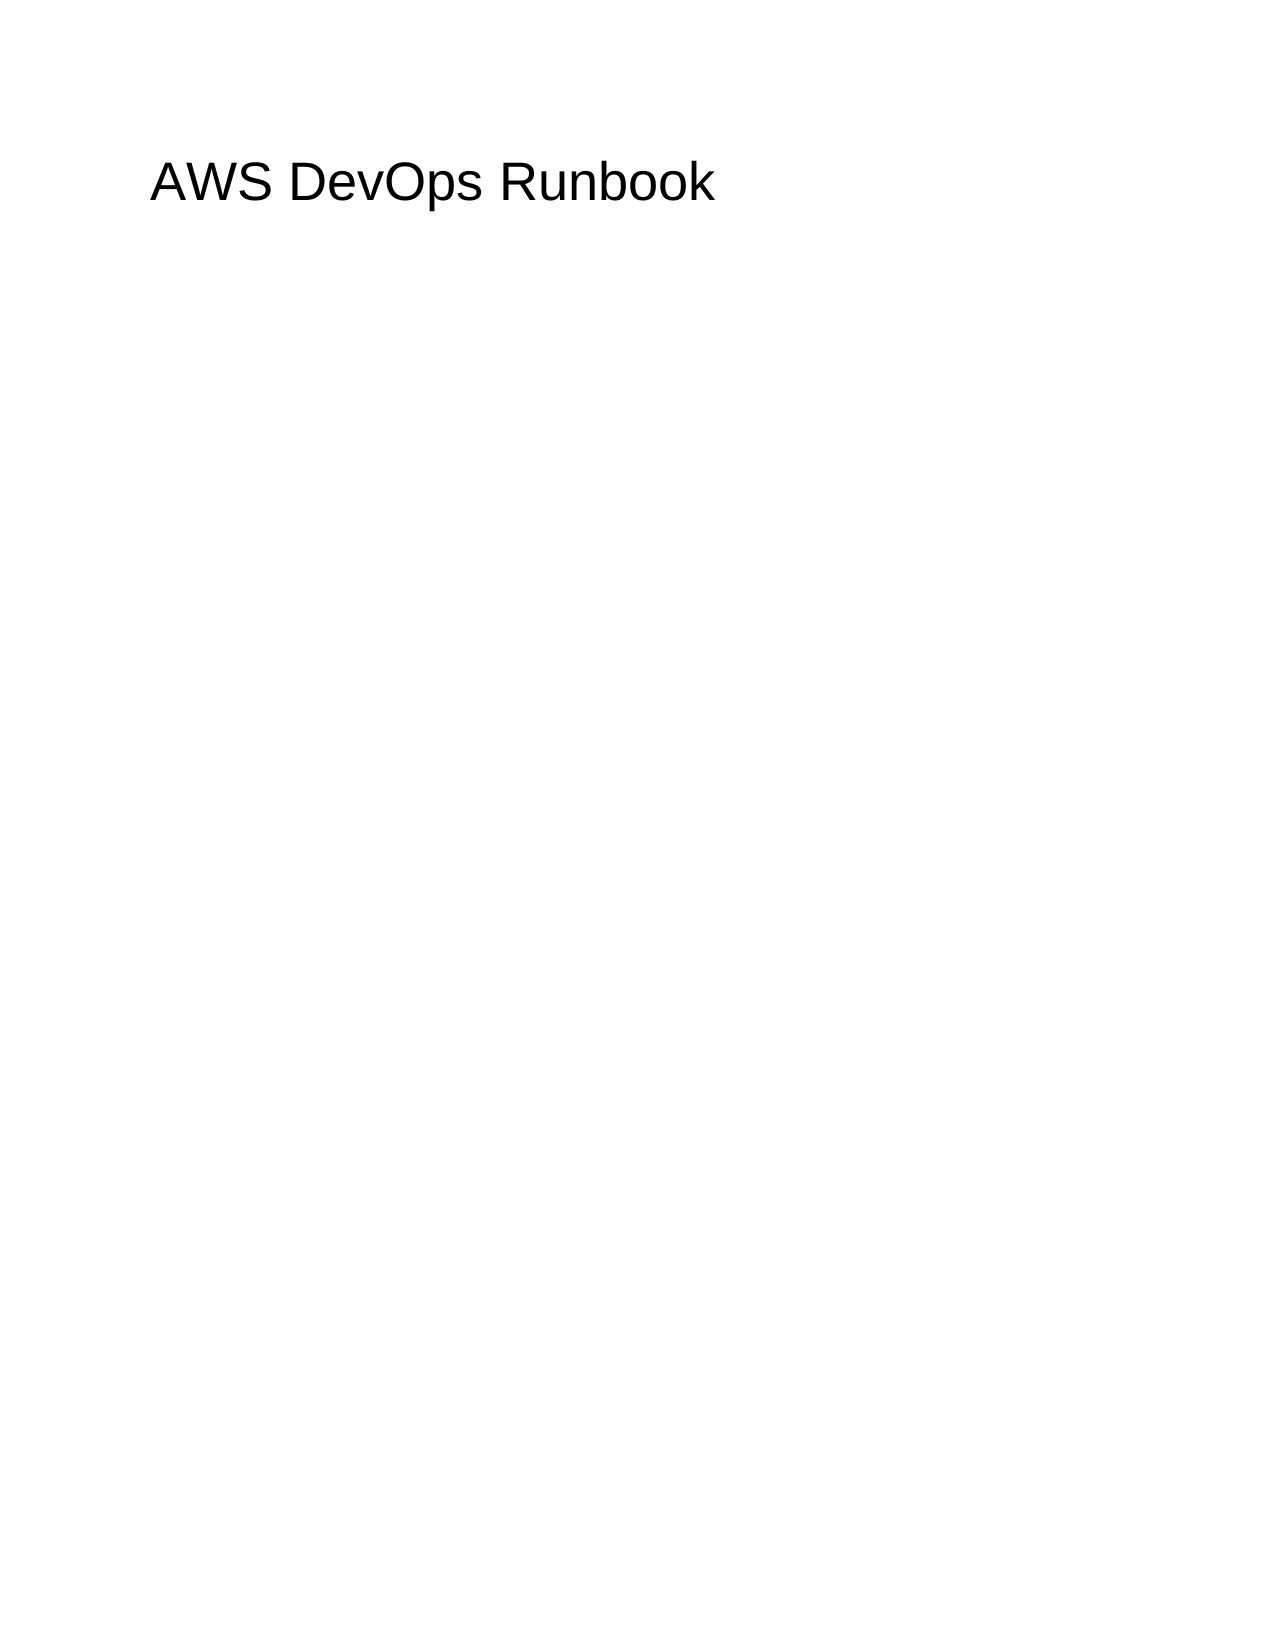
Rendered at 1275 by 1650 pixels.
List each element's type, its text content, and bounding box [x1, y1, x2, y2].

title AWS DevOps Runbook [150, 150, 1125, 212]
